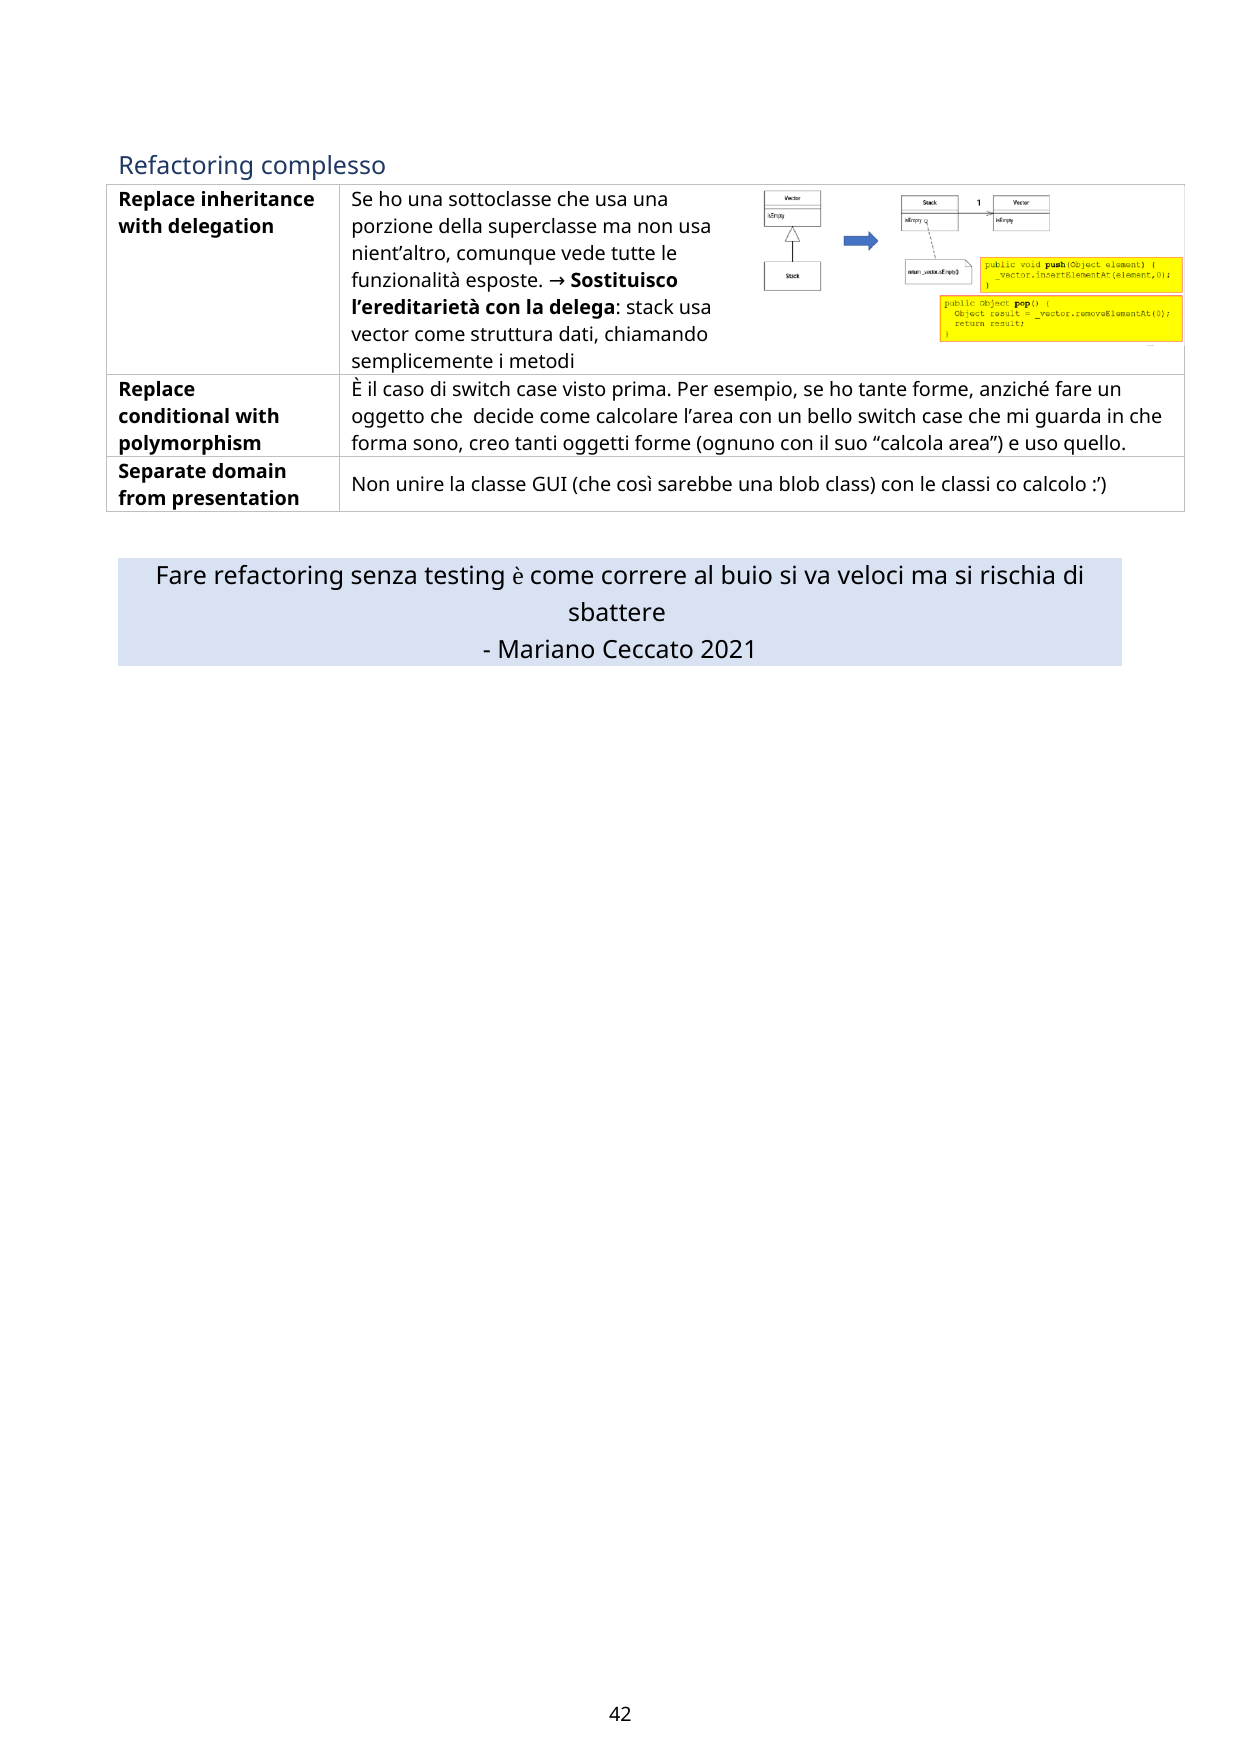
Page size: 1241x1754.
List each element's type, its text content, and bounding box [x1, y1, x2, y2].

table_cell Separate domain from presentation [107, 457, 339, 511]
table_cell È il caso di switch case visto prima. Per esempio, se ho tante forme, anziché fare un oggetto che decide come calcolare l’area con un bello switch case che mi guarda in che forma sono, creo tanti oggetti forme (ognuno con il suo “calcola area”) e uso quello. [340, 375, 1184, 456]
table_cell Non unire la classe GUI (che così sarebbe una blob class) con le classi co calcolo :’) [340, 457, 1184, 511]
text Fare refactoring senza testing è come correre al buio si va veloci ma si rischia di sbattere - Mariano Ceccato 2021 [118, 558, 1122, 666]
table_header Replace inheritance with delegation [107, 185, 339, 374]
picture [761, 186, 1185, 346]
table_header Se ho una sottoclasse che usa una porzione della superclasse ma non usa nient’altro, comunque vede tutte le funzionalità esposte. → Sostituisco l’ereditarietà con la delega: stack usa vector come struttura dati, chiamando semplicemente i metodi [340, 185, 1184, 374]
subtitle Refactoring complesso [118, 148, 1122, 182]
table_cell Replace conditional with polymorphism [107, 375, 339, 456]
